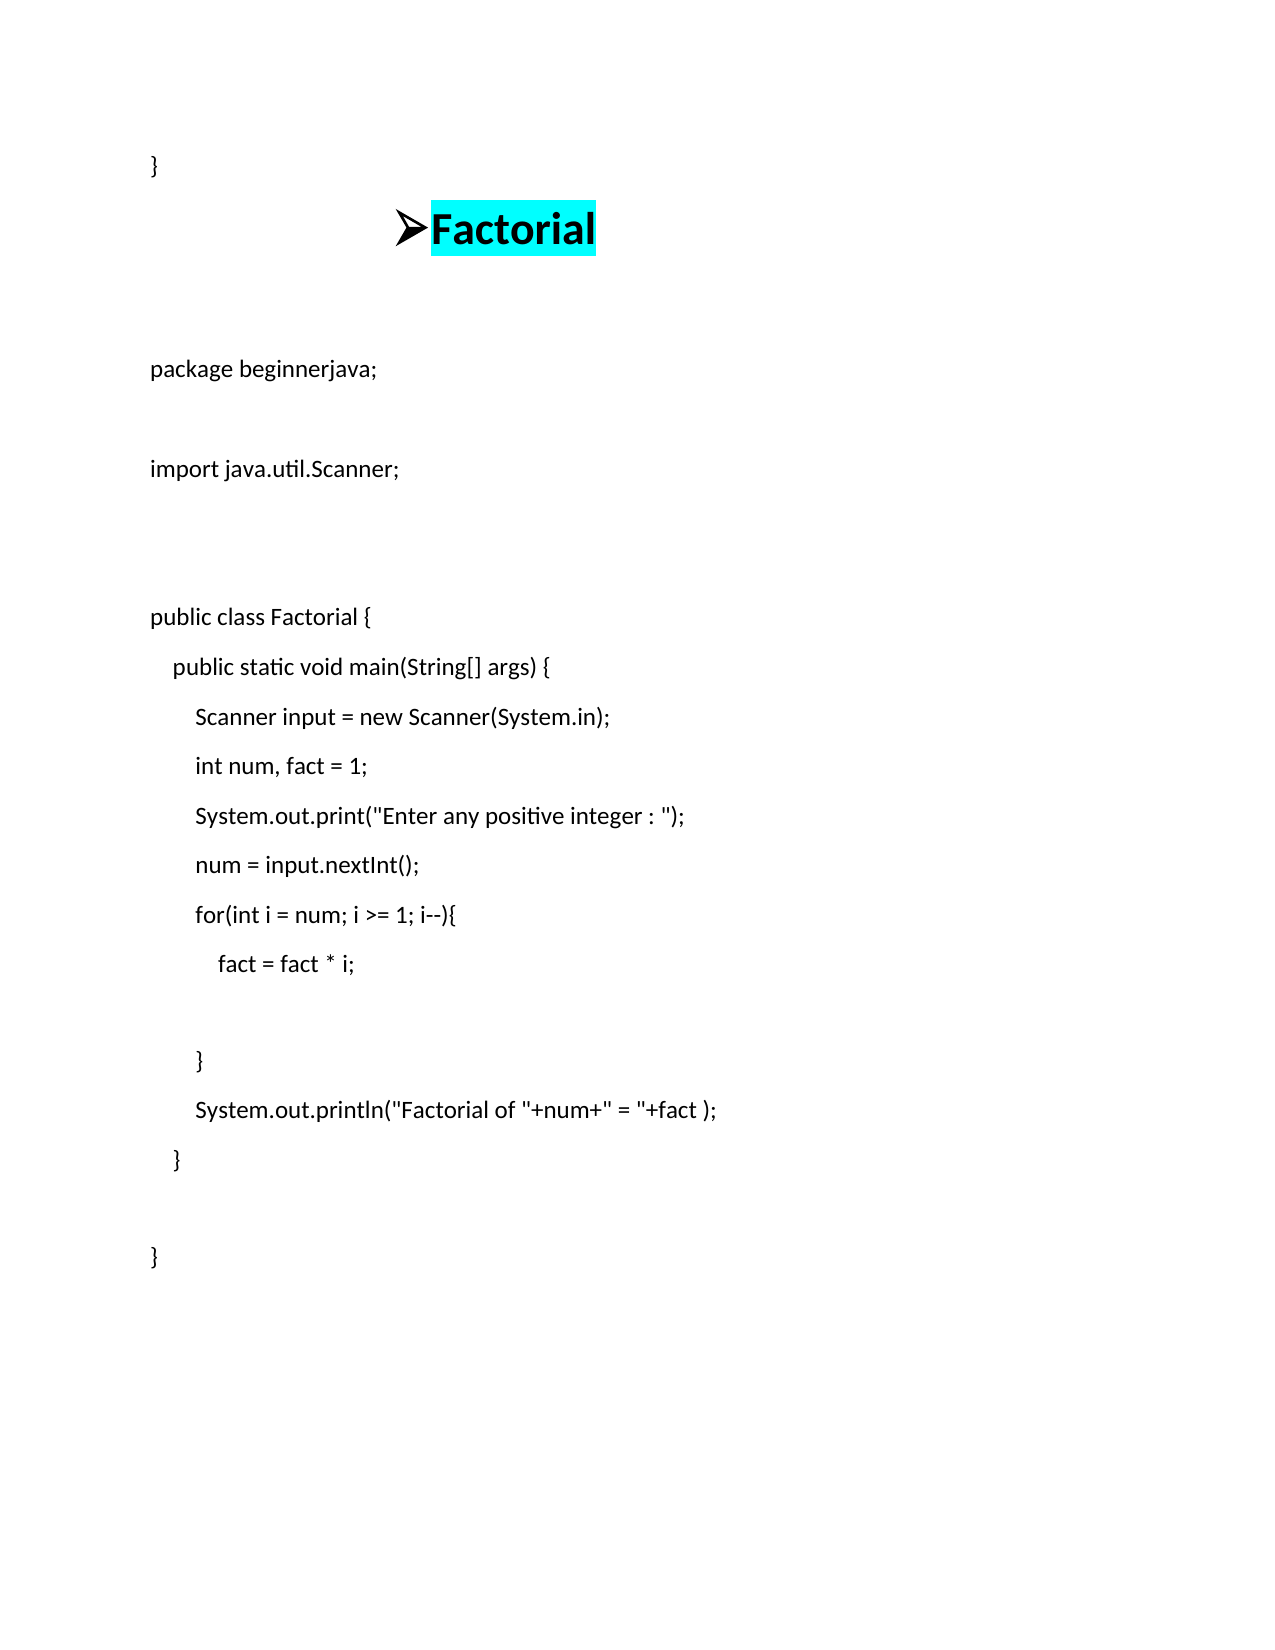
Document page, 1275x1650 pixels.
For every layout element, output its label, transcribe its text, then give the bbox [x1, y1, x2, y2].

text fact = fact * i; [150, 948, 1125, 979]
text int num, fact = 1; [150, 750, 1125, 781]
text package beginnerjava; [150, 353, 1125, 384]
text public static void main(String[] args) { [150, 651, 1125, 682]
text System.out.println("Factorial of "+num+" = "+fact ); [150, 1094, 1125, 1125]
text System.out.print("Enter any positive integer : "); [150, 800, 1125, 830]
text import java.util.Scanner; [150, 453, 1125, 483]
text num = input.nextInt(); [150, 849, 1125, 880]
list Factorial [394, 199, 1125, 256]
text public class Factorial { [150, 601, 1125, 632]
text } [150, 1144, 1125, 1175]
text for(int i = num; i >= 1; i--){ [150, 899, 1125, 929]
text Scanner input = new Scanner(System.in); [150, 701, 1125, 731]
text } [150, 1045, 1125, 1076]
text } [150, 1241, 1125, 1271]
text } [150, 150, 1125, 181]
